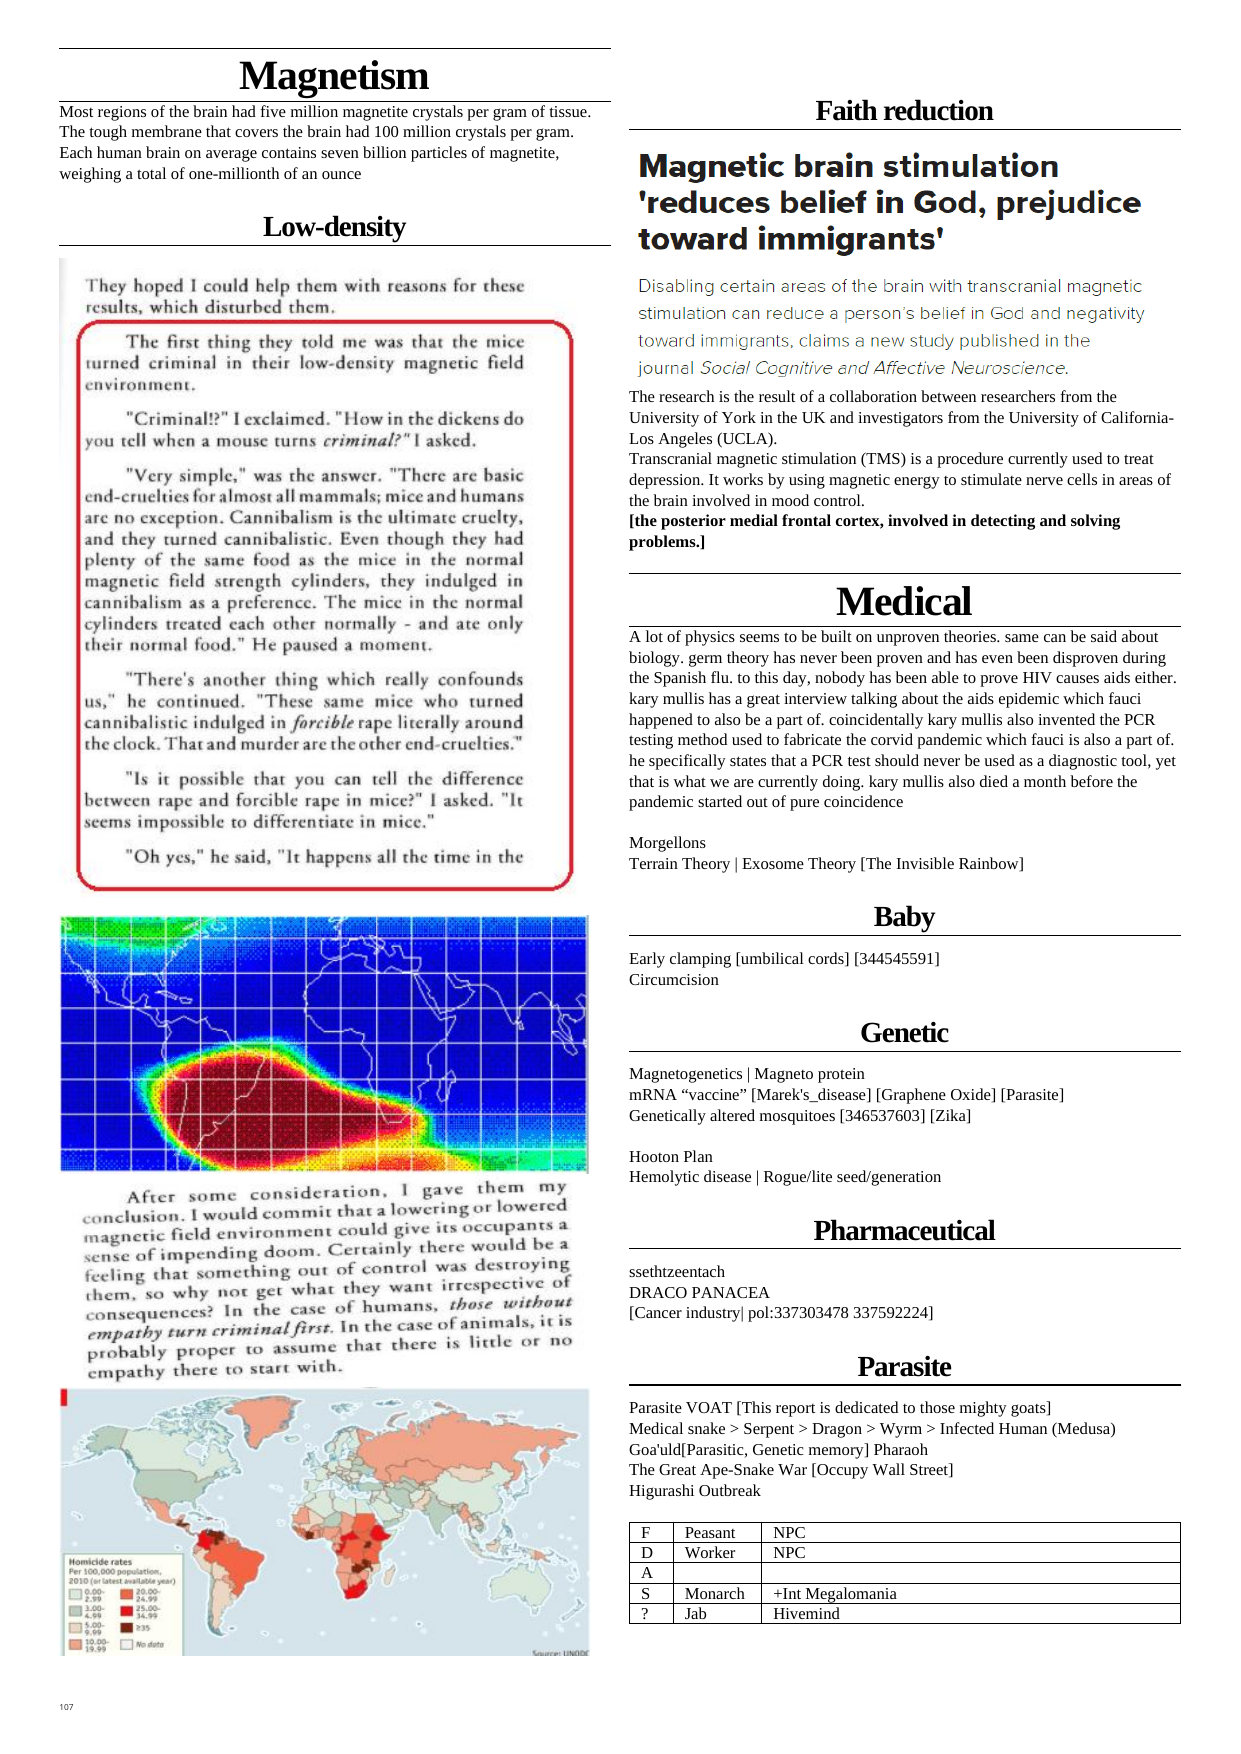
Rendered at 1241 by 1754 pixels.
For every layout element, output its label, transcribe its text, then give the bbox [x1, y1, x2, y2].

subtitle Low-density [59, 209, 611, 245]
text [Cancer industry| pol:337303478 337592224] [629, 1303, 1181, 1322]
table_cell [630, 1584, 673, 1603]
text Higurashi Outbreak [629, 1481, 1181, 1500]
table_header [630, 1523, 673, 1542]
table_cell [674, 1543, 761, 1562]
text Terrain Theory | Exosome Theory [The Invisible Rainbow] [629, 854, 1181, 873]
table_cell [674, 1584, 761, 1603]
subtitle Baby [629, 899, 1181, 935]
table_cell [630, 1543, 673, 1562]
picture [59, 258, 591, 898]
text A lot of physics seems to be built on unproven theories. same can be said about biology. germ theory has never been proven and has even been disproven during the Spanish flu. to this day, nobody has been able to prove HIV causes aids either. kary mullis has a great interview talking about the aids epidemic which fauci happened to also be a part of. coincidentally kary mullis also invented the PCR testing method used to fabricate the corvid pandemic which fauci is also a part of. he specifically states that a PCR test should never be used as a diagnostic tool, yet that is what we are currently doing. kary mullis also died a month before the pandemic started out of pure coincidence [629, 627, 1181, 811]
text Most regions of the brain had five million magnetite crystals per gram of tissue. The tough membrane that covers the brain had 100 million crystals per gram. Each human brain on average contains seven billion particles of magnetite, weighing a total of one-millionth of an ounce [59, 102, 611, 183]
text The Great Ape-Snake War [Occupy Wall Street] [629, 1460, 1181, 1479]
subtitle Medical [629, 574, 1181, 626]
text Early clamping [umbilical cords] [344545591] [629, 949, 1181, 968]
text Hooton Plan [629, 1147, 1181, 1166]
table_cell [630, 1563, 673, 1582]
subtitle Genetic [629, 1015, 1181, 1051]
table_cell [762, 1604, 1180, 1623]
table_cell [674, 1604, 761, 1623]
subtitle Pharmaceutical [629, 1213, 1181, 1248]
text Genetically altered mosquitoes [346537603] [Zika] [629, 1105, 1181, 1124]
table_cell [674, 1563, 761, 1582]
text Circumcision [629, 969, 1181, 988]
text The research is the result of a collaboration between researchers from the University of York in the UK and investigators from the University of California-Los Angeles (UCLA). [629, 387, 1181, 448]
subtitle Magnetism [59, 49, 611, 101]
text Parasite VOAT [This report is dedicated to those mighty goats] [629, 1398, 1181, 1417]
text ssethtzeentach [629, 1262, 1181, 1281]
subtitle Parasite [629, 1349, 1181, 1384]
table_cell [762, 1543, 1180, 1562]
text mRNA “vaccine” [Marek's_disease] [Graphene Oxide] [Parasite] [629, 1085, 1181, 1104]
subtitle Faith reduction [629, 93, 1181, 129]
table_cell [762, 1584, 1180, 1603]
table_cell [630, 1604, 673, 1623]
text DRACO PANACEA [629, 1283, 1181, 1302]
text Morgellons [629, 833, 1181, 852]
text Goa'uld[Parasitic, Genetic memory] Pharaoh [629, 1439, 1181, 1458]
picture [59, 1387, 591, 1656]
text Hemolytic disease | Rogue/lite seed/generation [629, 1167, 1181, 1186]
text [the posterior medial frontal cortex, involved in detecting and solving problems.] [629, 511, 1181, 551]
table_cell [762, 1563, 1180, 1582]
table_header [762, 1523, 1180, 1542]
text Medical snake > Serpent > Dragon > Wyrm > Infected Human (Medusa) [629, 1419, 1181, 1438]
picture [59, 915, 591, 1386]
text Magnetogenetics | Magneto protein [629, 1064, 1181, 1083]
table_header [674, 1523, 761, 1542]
text Transcranial magnetic stimulation (TMS) is a procedure currently used to treat depression. It works by using magnetic energy to stimulate nerve cells in areas of the brain involved in mood control. [629, 449, 1181, 509]
picture [628, 142, 1161, 386]
